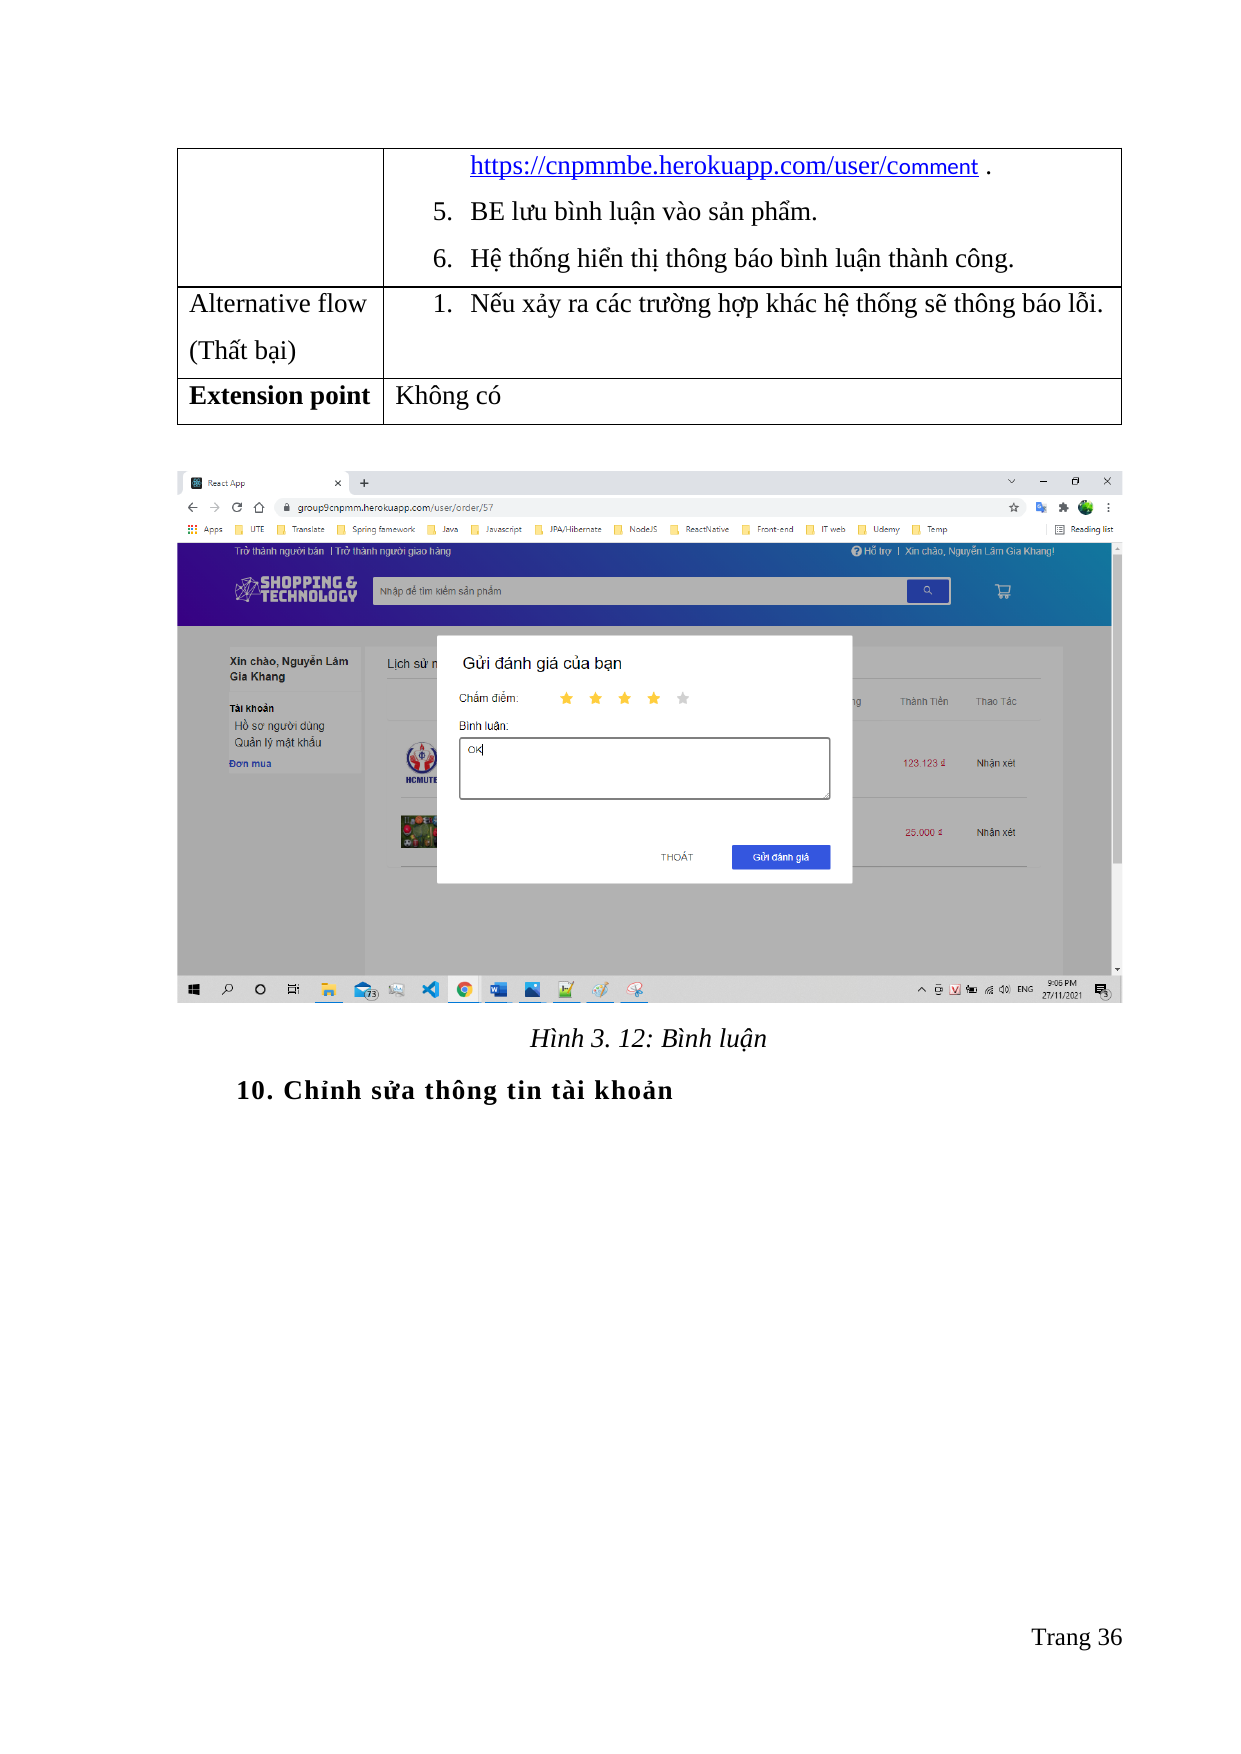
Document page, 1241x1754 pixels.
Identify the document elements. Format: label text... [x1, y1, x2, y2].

table_cell Alternative flow (Thất bại) [178, 288, 383, 378]
subtitle 10. Chỉnh sửa thông tin tài khoản [236, 1074, 1122, 1105]
table_cell Nếu xảy ra các trường hợp khác hệ thống sẽ thông báo lỗi. [384, 288, 1121, 378]
table_cell Không có [384, 379, 1121, 424]
picture [177, 471, 1123, 1003]
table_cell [384, 149, 1121, 286]
table_cell Extension point [178, 379, 383, 424]
text Hình 3. 12: Bình luận [177, 1022, 1122, 1053]
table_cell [178, 149, 383, 286]
